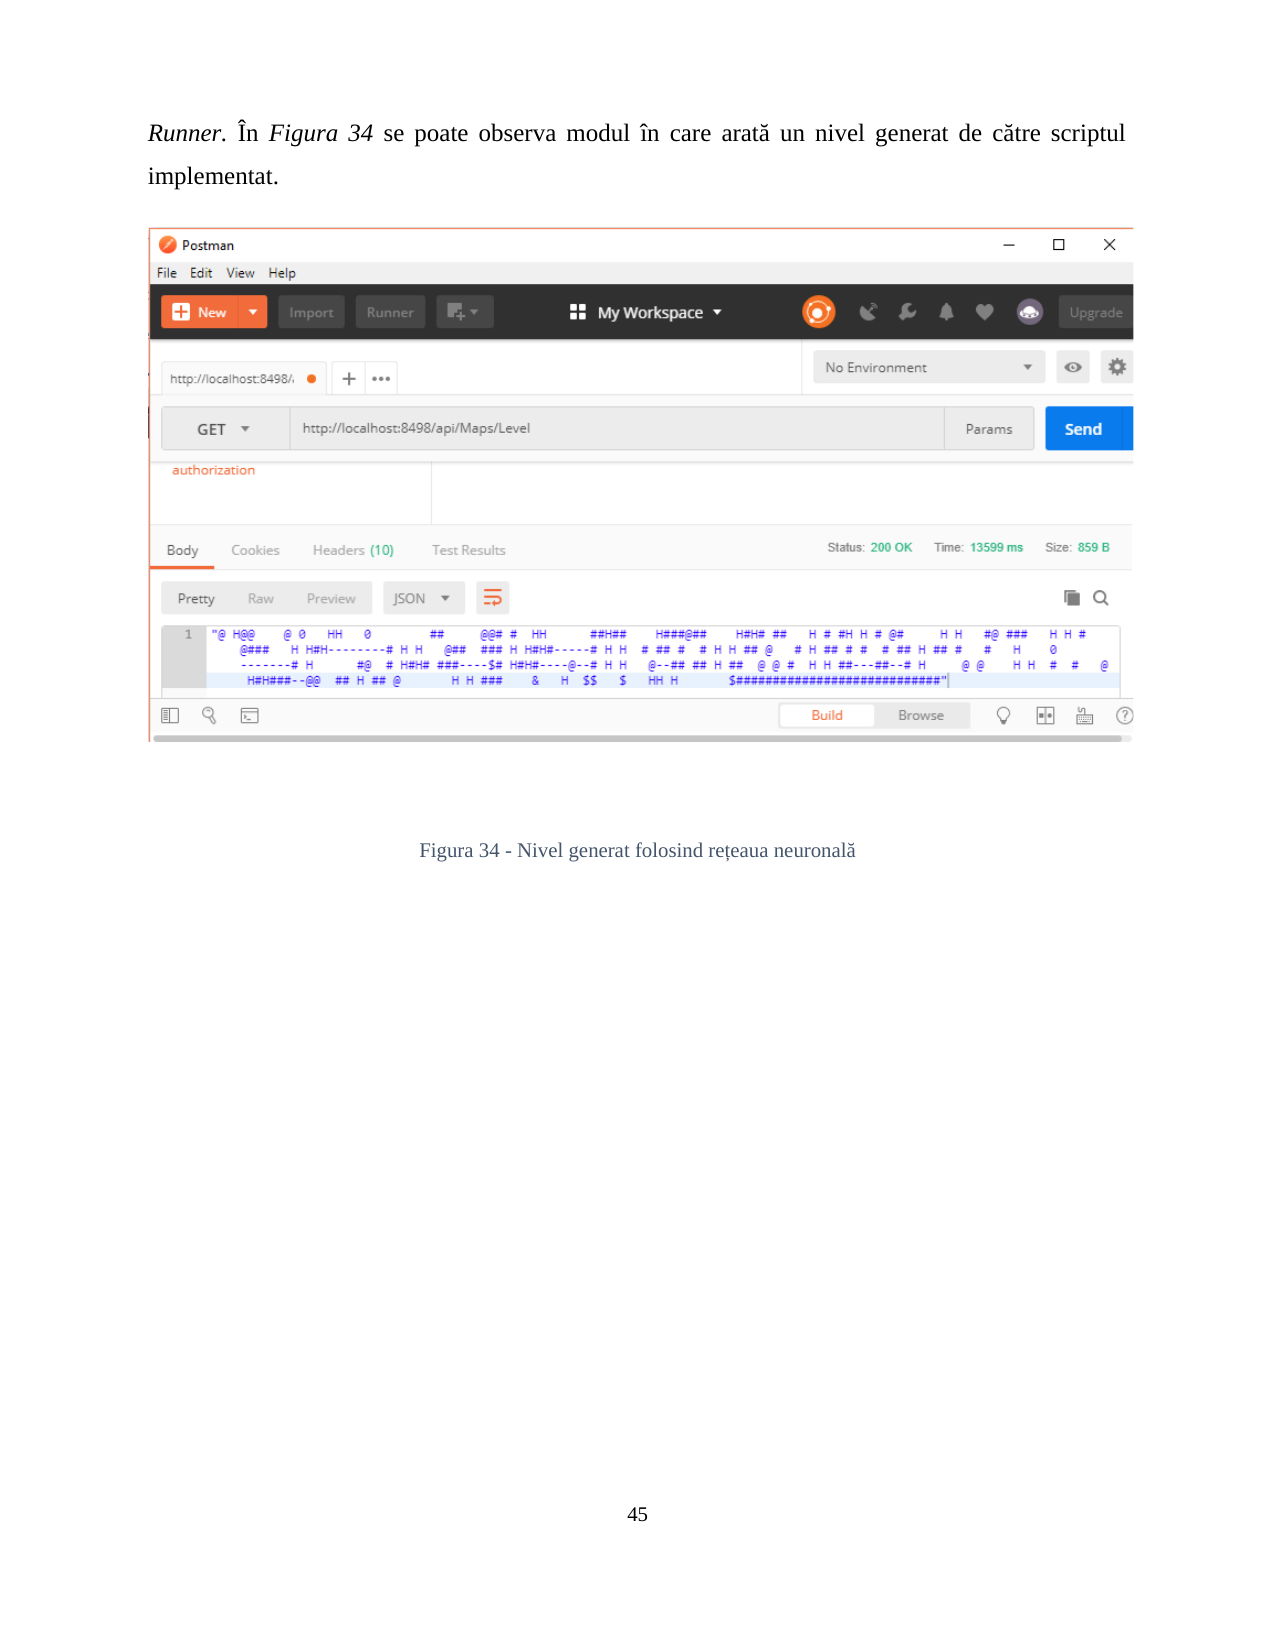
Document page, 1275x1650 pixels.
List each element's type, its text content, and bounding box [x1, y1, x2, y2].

text Figura 34 - Nivel generat folosind rețeaua neuronală [148, 838, 1127, 862]
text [148, 118, 1127, 190]
picture [148, 227, 1134, 742]
